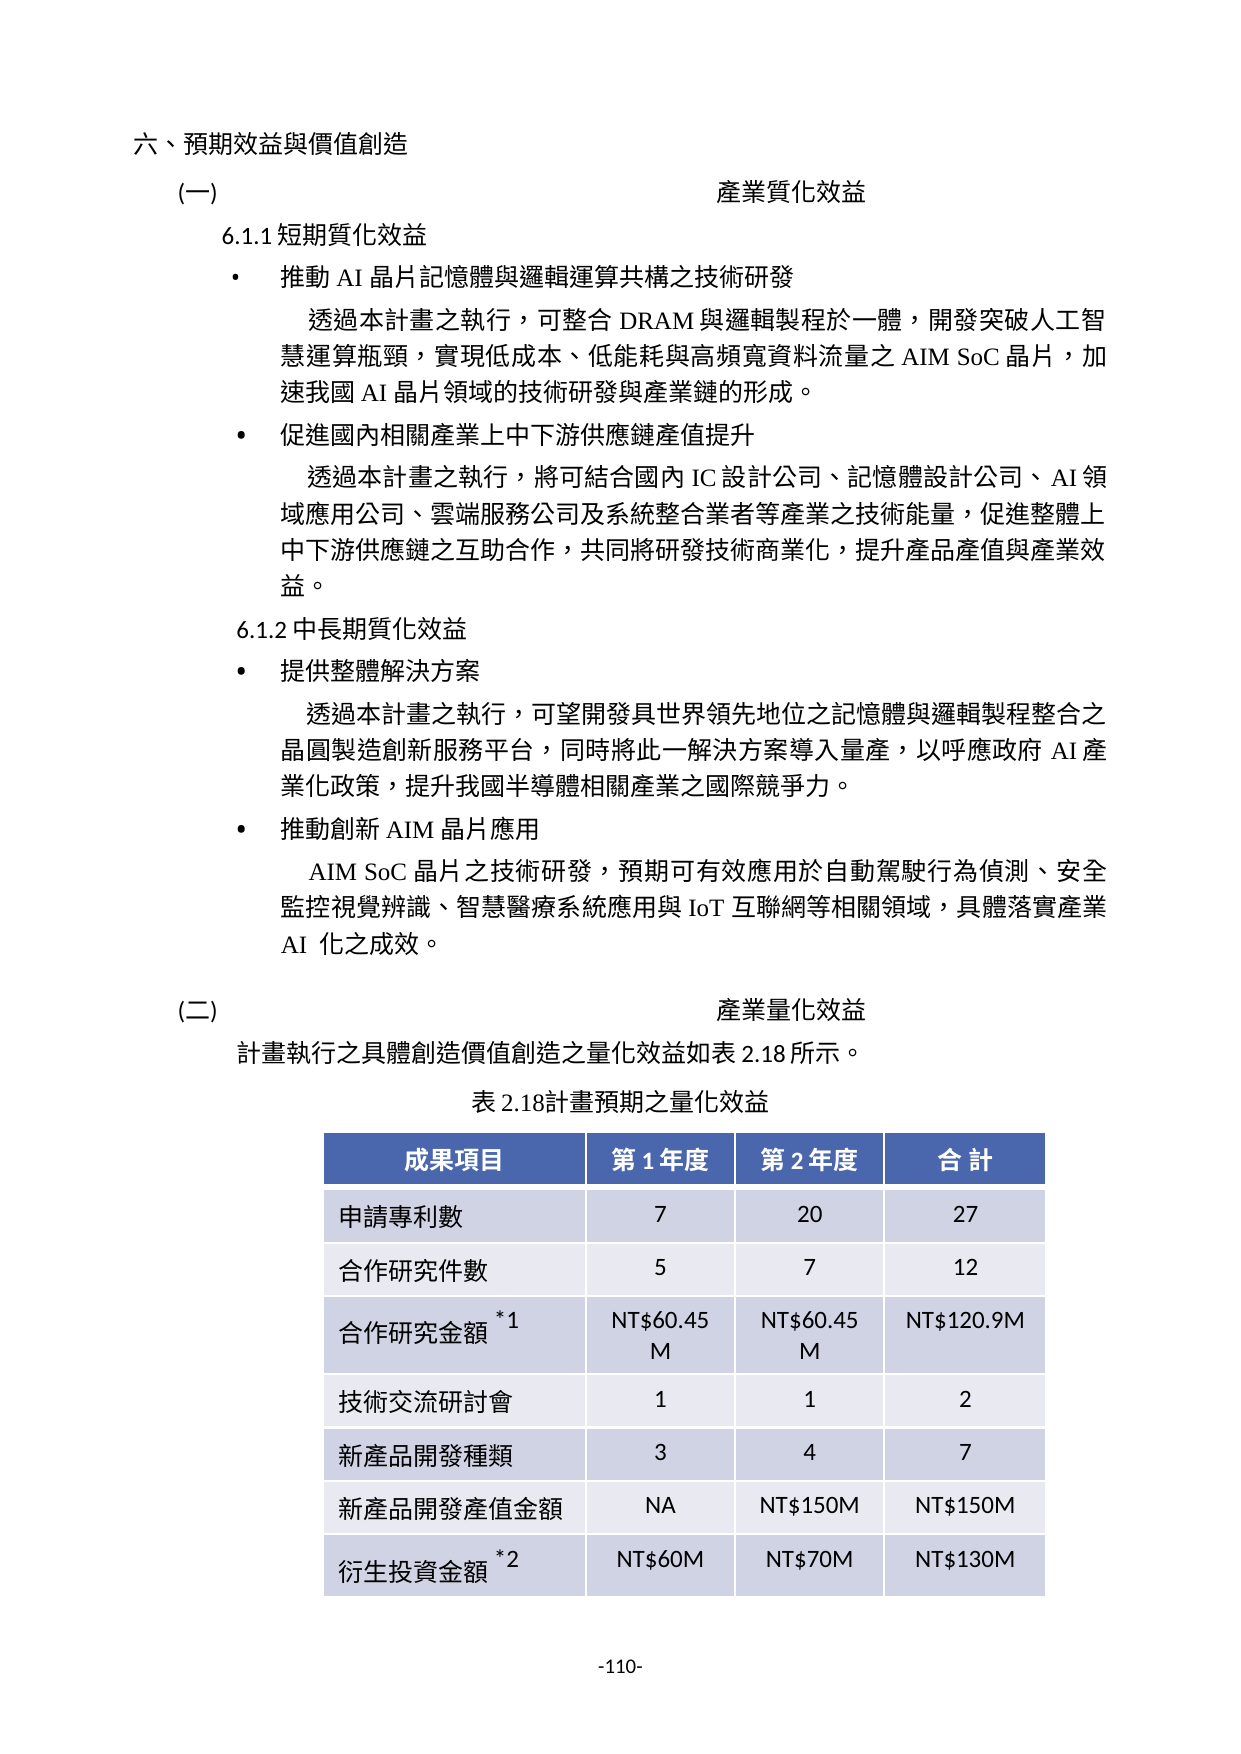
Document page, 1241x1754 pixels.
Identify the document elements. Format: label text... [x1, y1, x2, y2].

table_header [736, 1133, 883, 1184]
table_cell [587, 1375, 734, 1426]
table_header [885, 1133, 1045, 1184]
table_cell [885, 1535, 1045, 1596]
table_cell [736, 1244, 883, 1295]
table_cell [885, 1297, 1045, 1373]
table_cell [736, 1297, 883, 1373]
list 產業質化效益 [177, 173, 1107, 209]
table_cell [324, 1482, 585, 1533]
list 推動 AI 晶片記憶體與邏輯運算共構之技術研發 [231, 258, 1107, 294]
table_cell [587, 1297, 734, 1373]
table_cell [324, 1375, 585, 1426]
list 提供整體解決方案 [236, 652, 1107, 688]
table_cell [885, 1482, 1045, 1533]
list AIM SoC晶片之技術研發，預期可有效應用於自動駕駛行為偵測、安全監控視覺辨識、智慧醫療系統應用與 IoT 互聯網等相關領域，具體落實產業 AI 化之成效。 [281, 852, 1107, 960]
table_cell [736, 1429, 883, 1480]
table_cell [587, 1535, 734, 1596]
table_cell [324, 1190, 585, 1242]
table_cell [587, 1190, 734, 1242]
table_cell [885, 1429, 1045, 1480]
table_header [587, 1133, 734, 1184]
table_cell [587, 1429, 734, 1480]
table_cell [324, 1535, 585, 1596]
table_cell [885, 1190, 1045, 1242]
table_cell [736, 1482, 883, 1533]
list 透過本計畫之執行，可整合DRAM與邏輯製程於一體，開發突破人工智慧運算瓶頸，實現低成本、低能耗與高頻寬資料流量之AIM SoC晶片，加速我國AI 晶片領域的技術研發與產業鏈的形成。 [281, 300, 1107, 409]
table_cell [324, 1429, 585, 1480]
list 促進國內相關產業上中下游供應鏈產值提升 [236, 415, 1107, 452]
list 透過本計畫之執行，可望開發具世界領先地位之記憶體與邏輯製程整合之晶圓製造創新服務平台，同時將此一解決方案導入量產，以呼應政府AI產業化政策，提升我國半導體相關產業之國際競爭力。 [281, 694, 1107, 803]
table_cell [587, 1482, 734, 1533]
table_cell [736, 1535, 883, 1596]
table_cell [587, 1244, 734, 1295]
text 六、預期效益與價值創造 [133, 124, 1107, 160]
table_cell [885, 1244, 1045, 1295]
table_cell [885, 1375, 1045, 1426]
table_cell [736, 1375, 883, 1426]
text 計畫執行之具體創造價值創造之量化效益如表2.18所示。 [236, 1033, 1107, 1069]
text 6.1.2中長期質化效益 [236, 609, 1107, 645]
list 產業量化效益 [177, 991, 1107, 1027]
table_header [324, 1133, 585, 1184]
list 推動創新AIM 晶片應用 [236, 809, 1107, 845]
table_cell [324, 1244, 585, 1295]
list 透過本計畫之執行，將可結合國內IC設計公司、記憶體設計公司、AI領域應用公司、雲端服務公司及系統整合業者等產業之技術能量，促進整體上中下游供應鏈之互助合作，共同將研發技術商業化，提升產品產值與產業效益。 [281, 458, 1107, 603]
text 6.1.1短期質化效益 [221, 215, 1107, 252]
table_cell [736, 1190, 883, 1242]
text 表2.18計畫預期之量化效益 [133, 1082, 1107, 1118]
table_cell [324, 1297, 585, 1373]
